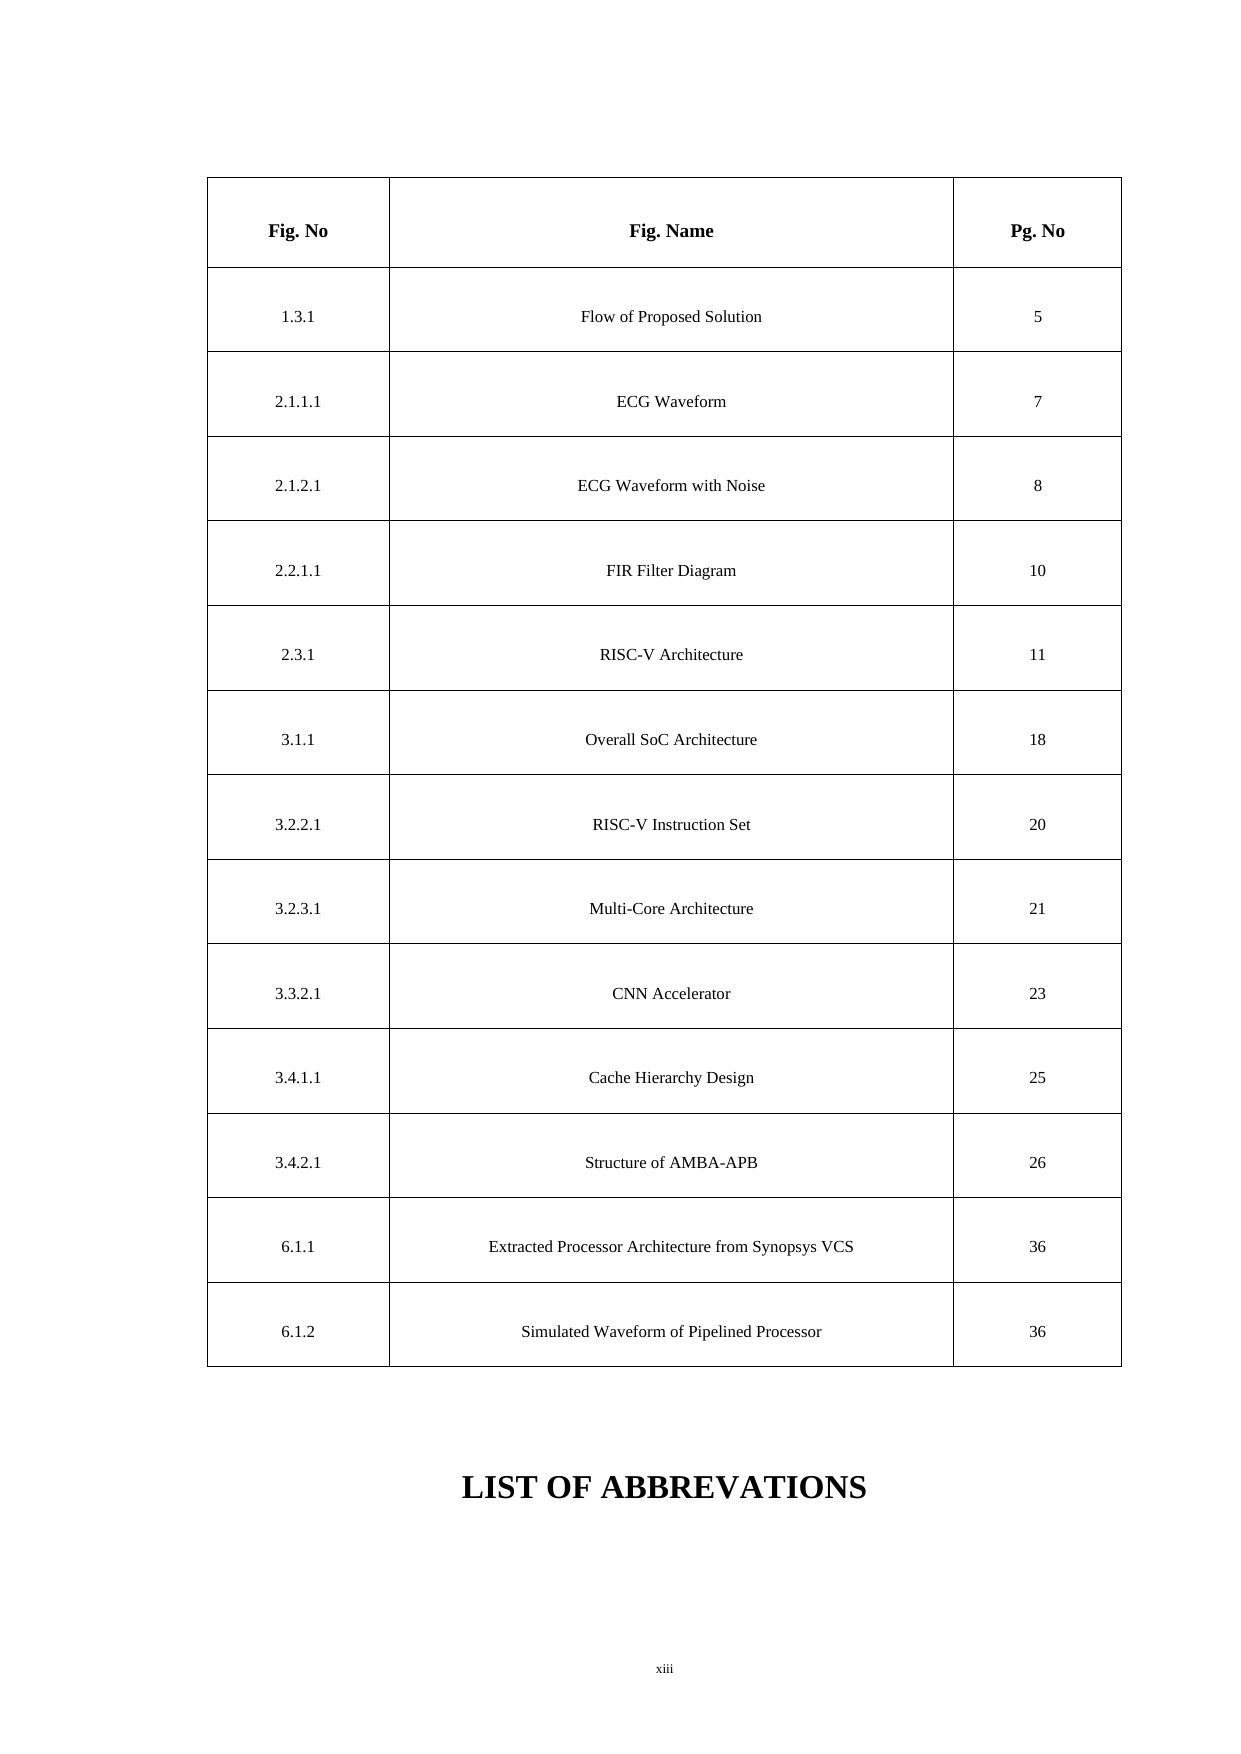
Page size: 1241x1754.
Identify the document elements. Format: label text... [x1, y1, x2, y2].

table_cell 3.3.2.1 [208, 944, 389, 1028]
table_cell FIR Filter Diagram [390, 521, 953, 605]
table_cell 3.1.1 [208, 691, 389, 774]
table_cell 36 [954, 1283, 1121, 1366]
table_cell 3.4.1.1 [208, 1029, 389, 1112]
table_header Fig. No [208, 178, 389, 267]
table_cell 2.1.2.1 [208, 437, 389, 520]
table_cell 6.1.1 [208, 1198, 389, 1282]
table_cell 2.3.1 [208, 606, 389, 689]
table_cell 3.2.2.1 [208, 775, 389, 859]
table_cell 8 [954, 437, 1121, 520]
table_cell 23 [954, 944, 1121, 1028]
table_cell ECG Waveform with Noise [390, 437, 953, 520]
table_cell 5 [954, 268, 1121, 351]
subtitle LIST OF ABBREVATIONS [207, 1467, 1122, 1505]
table_cell 1.3.1 [208, 268, 389, 351]
table_cell RISC-V Instruction Set [390, 775, 953, 859]
table_header Pg. No [954, 178, 1121, 267]
table_cell 11 [954, 606, 1121, 689]
table_cell 25 [954, 1029, 1121, 1112]
table_cell 2.1.1.1 [208, 352, 389, 436]
table_cell 26 [954, 1114, 1121, 1197]
table_cell CNN Accelerator [390, 944, 953, 1028]
table_cell 7 [954, 352, 1121, 436]
table_cell ECG Waveform [390, 352, 953, 436]
table_cell 18 [954, 691, 1121, 774]
table_cell 36 [954, 1198, 1121, 1282]
table_cell 21 [954, 860, 1121, 943]
table_cell Multi-Core Architecture [390, 860, 953, 943]
table_cell 2.2.1.1 [208, 521, 389, 605]
table_cell Flow of Proposed Solution [390, 268, 953, 351]
table_cell 10 [954, 521, 1121, 605]
table_cell Overall SoC Architecture [390, 691, 953, 774]
table_cell 3.2.3.1 [208, 860, 389, 943]
table_header Fig. Name [390, 178, 953, 267]
table_cell Structure of AMBA-APB [390, 1114, 953, 1197]
table_cell Simulated Waveform of Pipelined Processor [390, 1283, 953, 1366]
table_cell 6.1.2 [208, 1283, 389, 1366]
table_cell 20 [954, 775, 1121, 859]
table_cell Cache Hierarchy Design [390, 1029, 953, 1112]
table_cell Extracted Processor Architecture from Synopsys VCS [390, 1198, 953, 1282]
table_cell 3.4.2.1 [208, 1114, 389, 1197]
table_cell RISC-V Architecture [390, 606, 953, 689]
